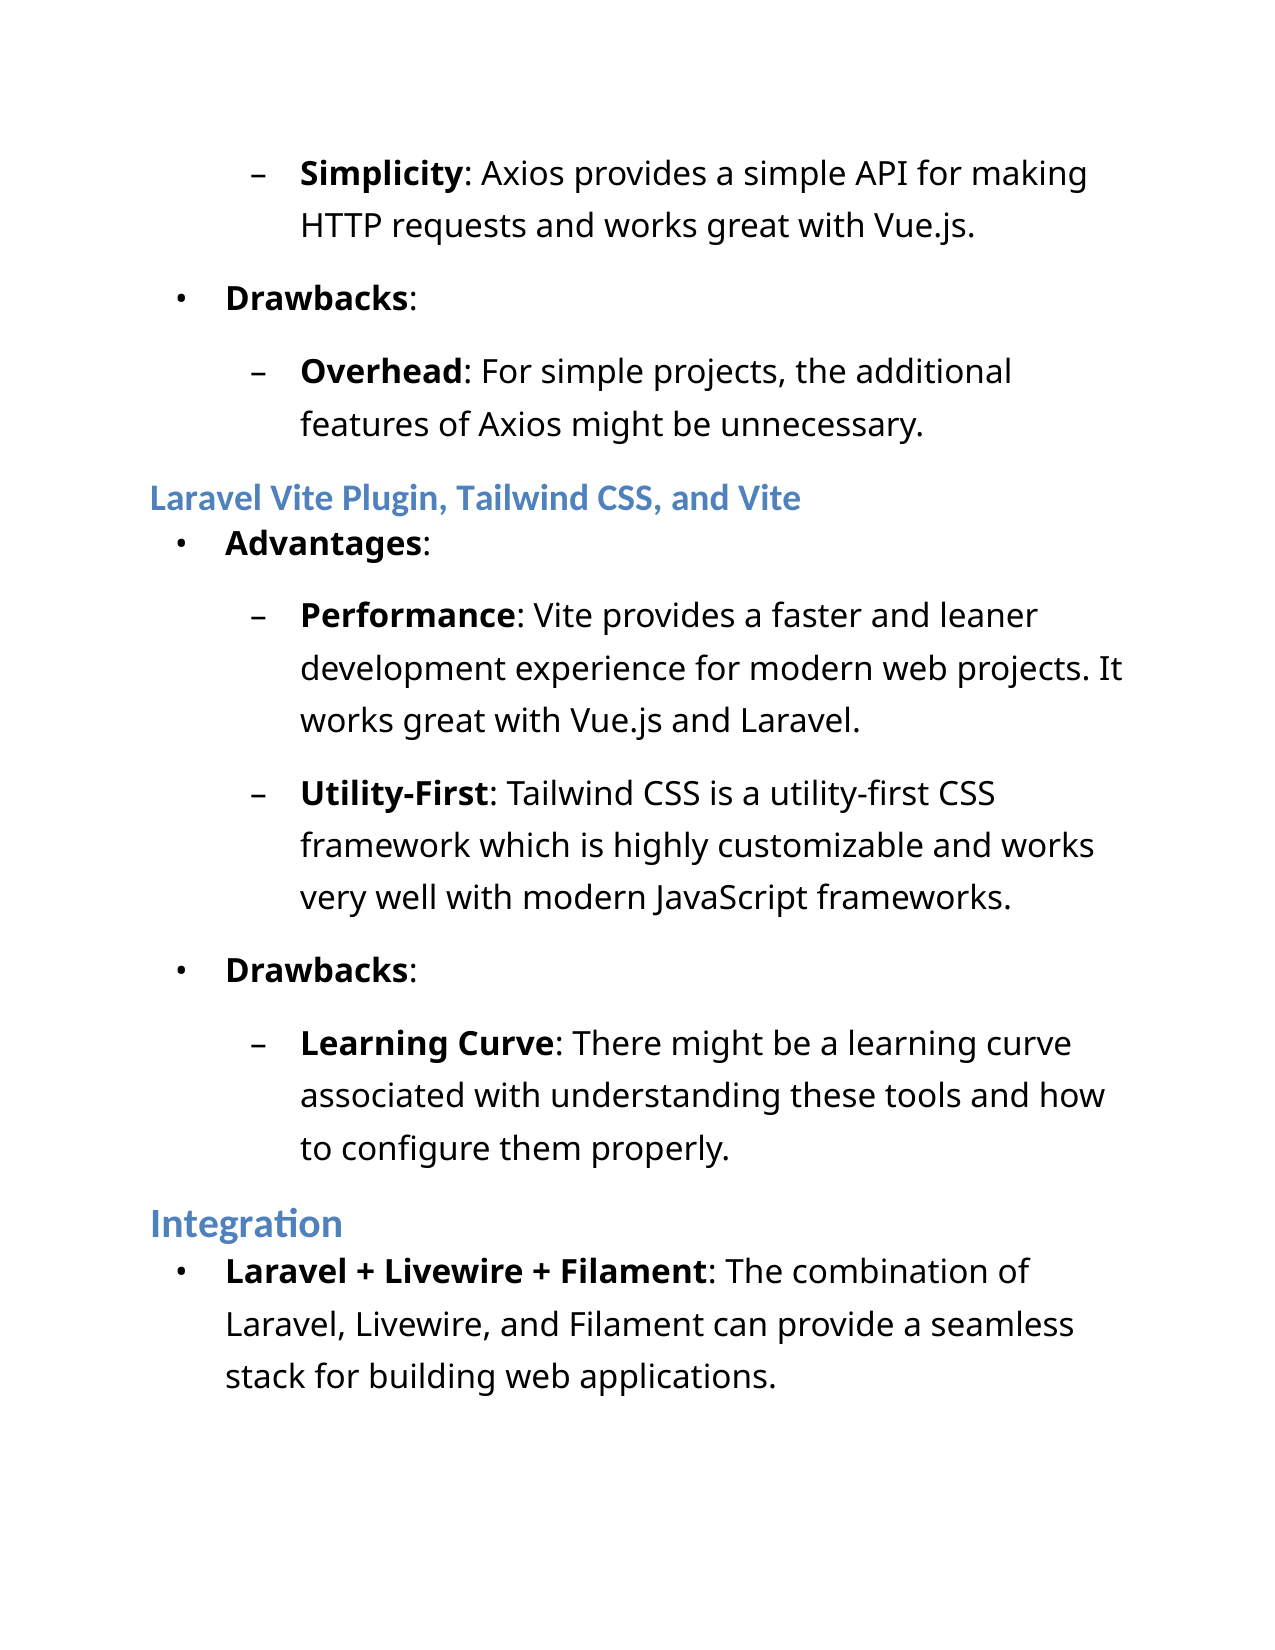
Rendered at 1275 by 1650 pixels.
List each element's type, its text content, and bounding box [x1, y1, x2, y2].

list Learning Curve: There might be a learning curve associated with understanding these tools and how to configure them properly. [250, 1020, 1125, 1170]
list Utility-First: Tailwind CSS is a utility-first CSS framework which is highly customizable and works very well with modern JavaScript frameworks. [250, 770, 1125, 919]
list Overhead: For simple projects, the additional features of Axios might be unnecessary. [250, 348, 1125, 446]
list Simplicity: Axios provides a simple API for making HTTP requests and works great with Vue.js. [250, 150, 1125, 248]
list Advantages: [175, 519, 1125, 565]
list Laravel + Livewire + Filament: The combination of Laravel, Livewire, and Filament can provide a seamless stack for building web applications. [175, 1248, 1125, 1398]
list Drawbacks: [175, 947, 1125, 992]
list Performance: Vite provides a faster and leaner development experience for modern web projects. It works great with Vue.js and Laravel. [250, 592, 1125, 742]
subtitle Laravel Vite Plugin, Tailwind CSS, and Vite [150, 473, 1125, 519]
list Drawbacks: [175, 275, 1125, 321]
subtitle Integration [150, 1197, 1125, 1248]
